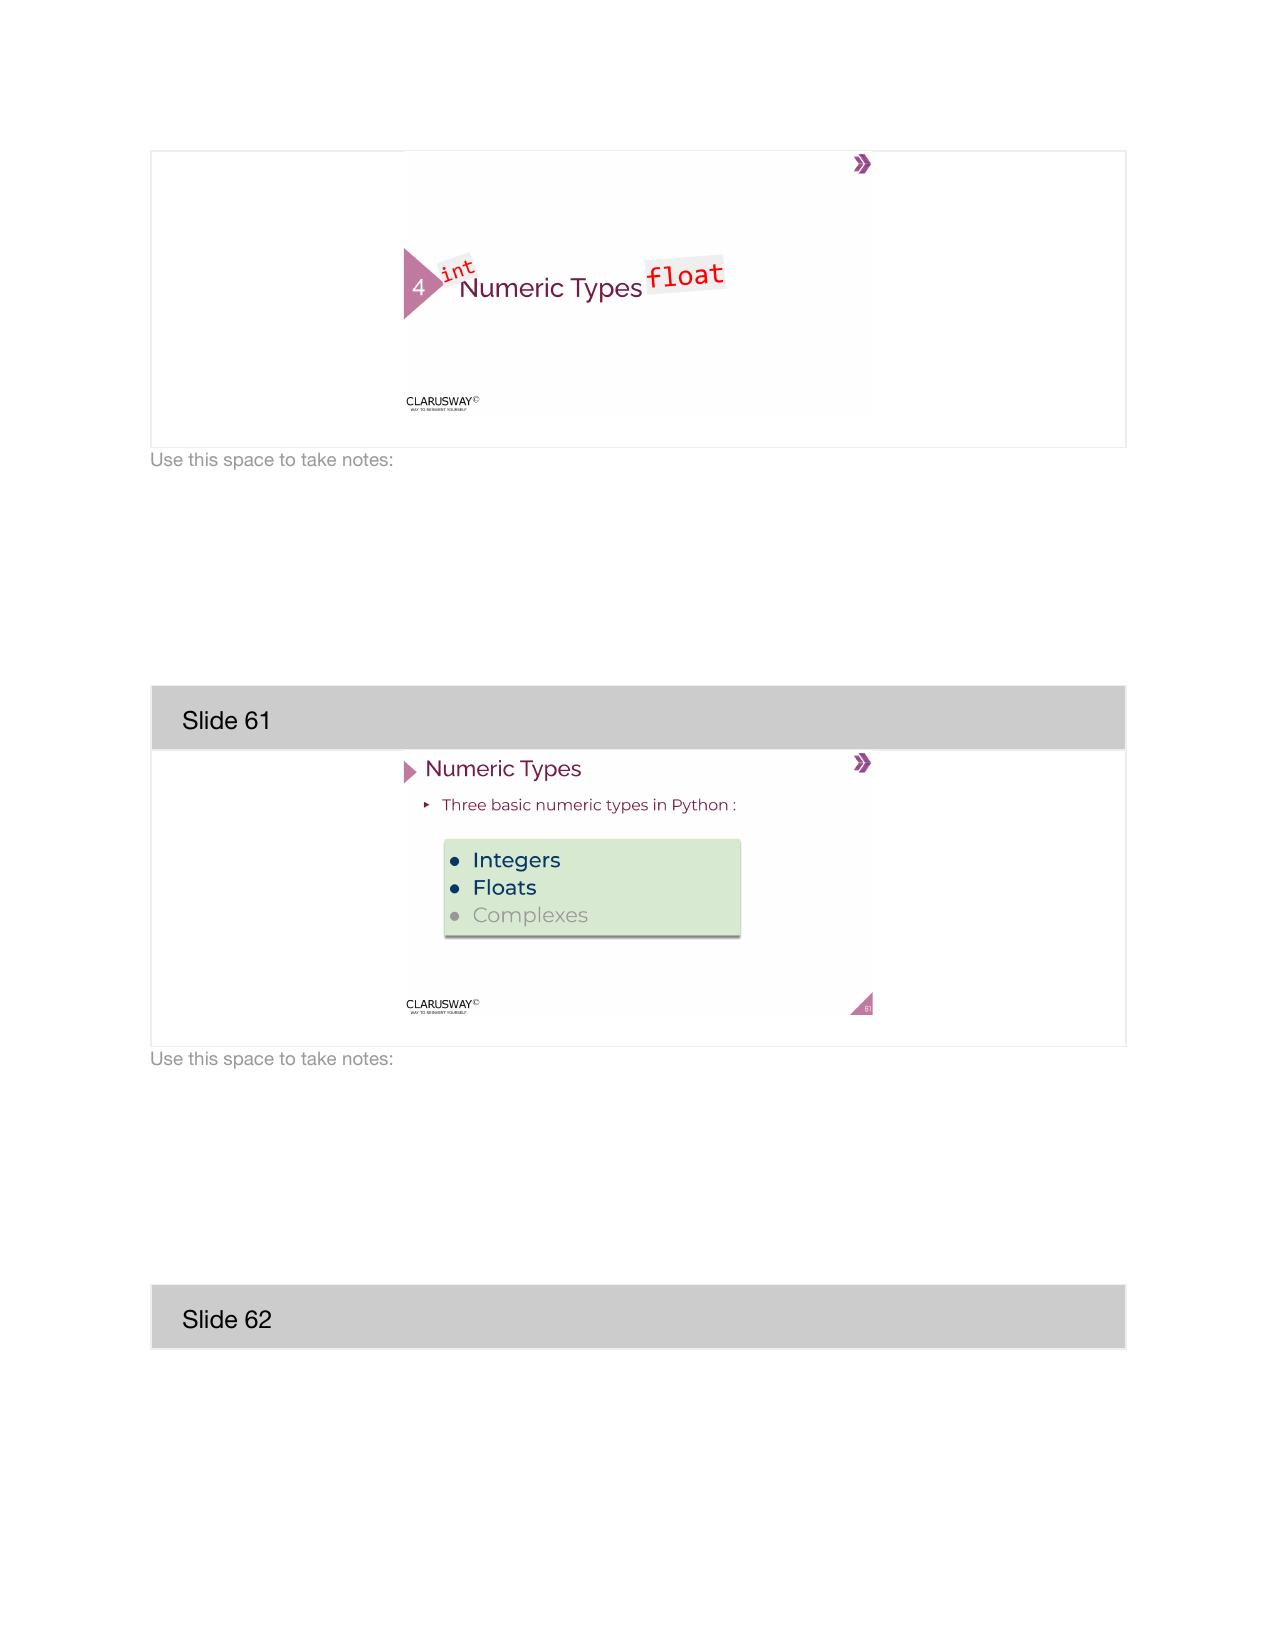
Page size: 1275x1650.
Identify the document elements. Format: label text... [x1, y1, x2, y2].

table_header Slide 61 [152, 686, 1125, 749]
picture [403, 750, 873, 1015]
table_cell [152, 152, 1125, 447]
table_header Slide 62 [152, 1285, 1125, 1348]
text Use this space to take notes: [150, 1047, 1125, 1071]
picture [403, 151, 873, 416]
text Use this space to take notes: [150, 448, 1125, 472]
table_cell [152, 751, 1125, 1046]
